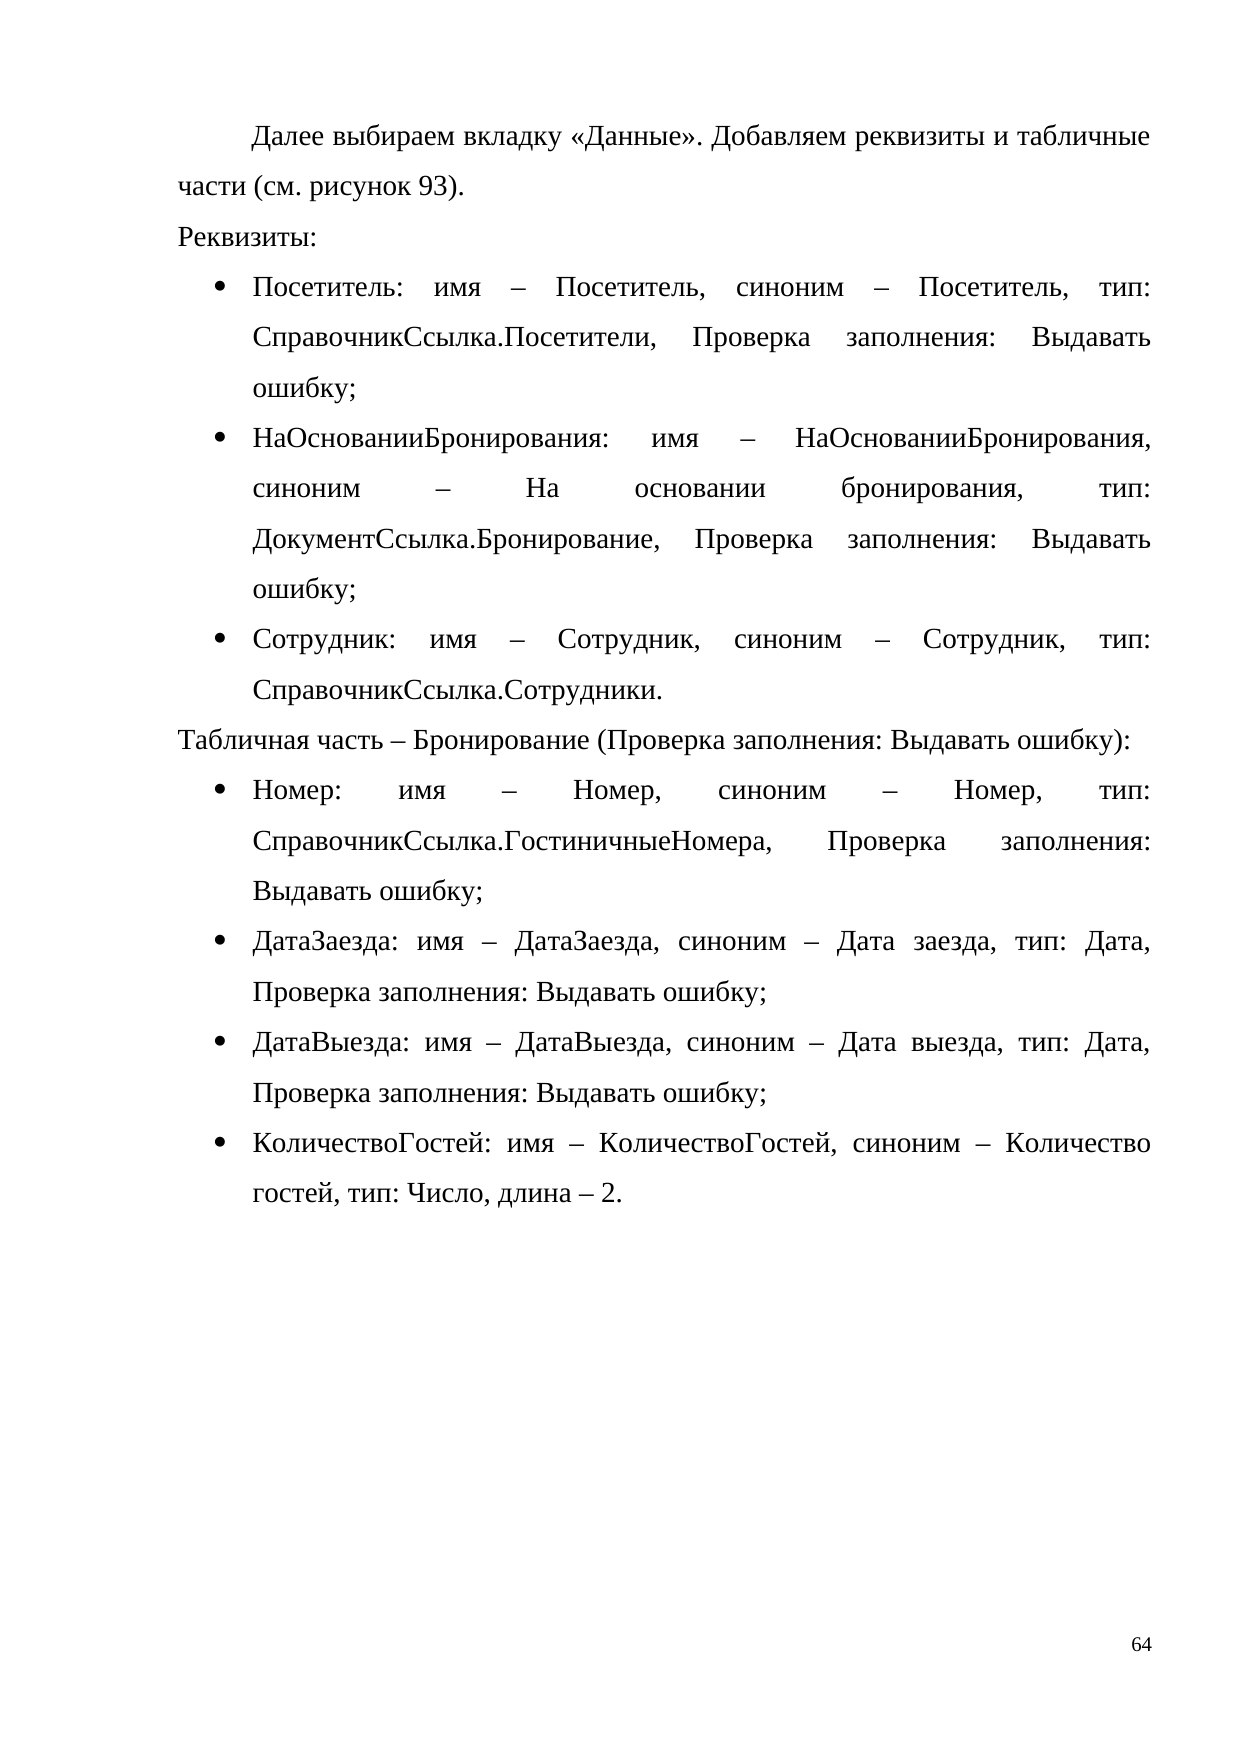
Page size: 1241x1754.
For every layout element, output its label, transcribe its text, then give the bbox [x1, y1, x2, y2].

text Реквизиты: [177, 219, 1152, 252]
list Номер: имя – Номер, синоним – Номер, тип: СправочникСсылка.ГостиничныеНомера, Проверка заполнения: Выдавать ошибку; [215, 772, 1152, 907]
list ДатаЗаезда: имя – ДатаЗаезда, синоним – Дата заезда, тип: Дата, Проверка заполнения: Выдавать ошибку; [215, 923, 1152, 1007]
list НаОснованииБронирования: имя – НаОснованииБронирования, синоним – На основании бронирования, тип: ДокументСсылка.Бронирование, Проверка заполнения: Выдавать ошибку; [215, 420, 1152, 605]
list КоличествоГостей: имя – КоличествоГостей, синоним – Количество гостей, тип: Число, длина – 2. [215, 1125, 1152, 1209]
text Табличная часть – Бронирование (Проверка заполнения: Выдавать ошибку): [177, 722, 1152, 756]
list Посетитель: имя – Посетитель, синоним – Посетитель, тип: СправочникСсылка.Посетители, Проверка заполнения: Выдавать ошибку; [215, 269, 1152, 403]
text Далее выбираем вкладку «Данные». Добавляем реквизиты и табличные части (см. рисунок 93). [177, 118, 1152, 202]
list Сотрудник: имя – Сотрудник, синоним – Сотрудник, тип: СправочникСсылка.Сотрудники. [215, 621, 1152, 705]
list ДатаВыезда: имя – ДатаВыезда, синоним – Дата выезда, тип: Дата, Проверка заполнения: Выдавать ошибку; [215, 1024, 1152, 1108]
